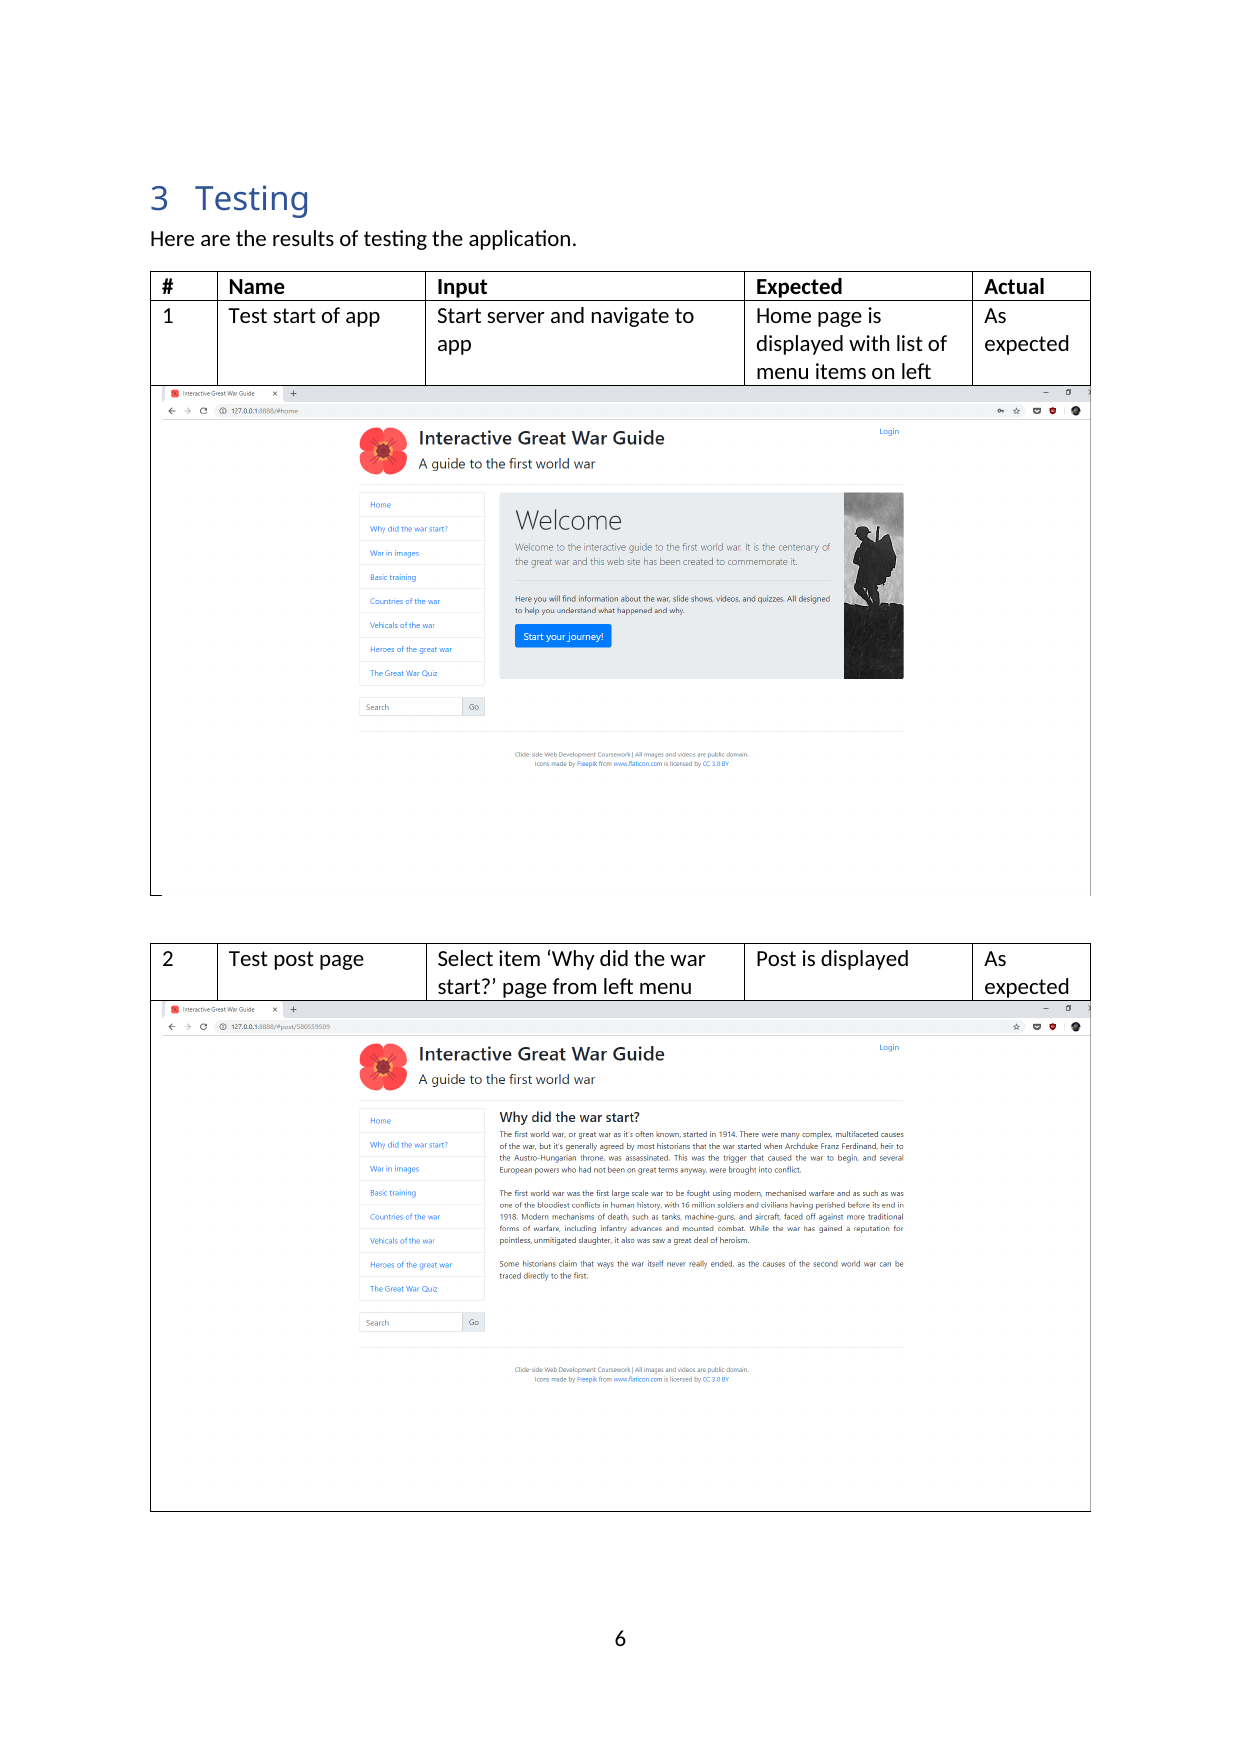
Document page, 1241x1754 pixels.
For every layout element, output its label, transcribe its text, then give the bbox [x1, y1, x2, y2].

picture [161, 1001, 1091, 1511]
table_header Expected [745, 272, 972, 300]
table_header Name [218, 272, 425, 300]
table_header Select item ‘Why did the war start?’ page from left menu [427, 944, 744, 1000]
text Here are the results of testing the application. [150, 224, 1090, 252]
table_header 2 [151, 944, 217, 1000]
subtitle Testing [150, 175, 1090, 220]
table_header Test post page [218, 944, 426, 1000]
table_header Input [426, 272, 744, 300]
table_cell As expected [973, 301, 1090, 385]
table_cell [151, 386, 161, 895]
table_cell [151, 1001, 161, 1511]
table_cell Home page is displayed with list of menu items on left [745, 301, 972, 385]
table_header As expected [973, 944, 1090, 1000]
table_cell Start server and navigate to app [426, 301, 744, 385]
table_header # [151, 272, 217, 300]
table_header Post is displayed [745, 944, 972, 1000]
picture [161, 386, 1091, 896]
table_header Actual [973, 272, 1090, 300]
table_cell 1 [151, 301, 217, 385]
table_cell Test start of app [218, 301, 425, 385]
